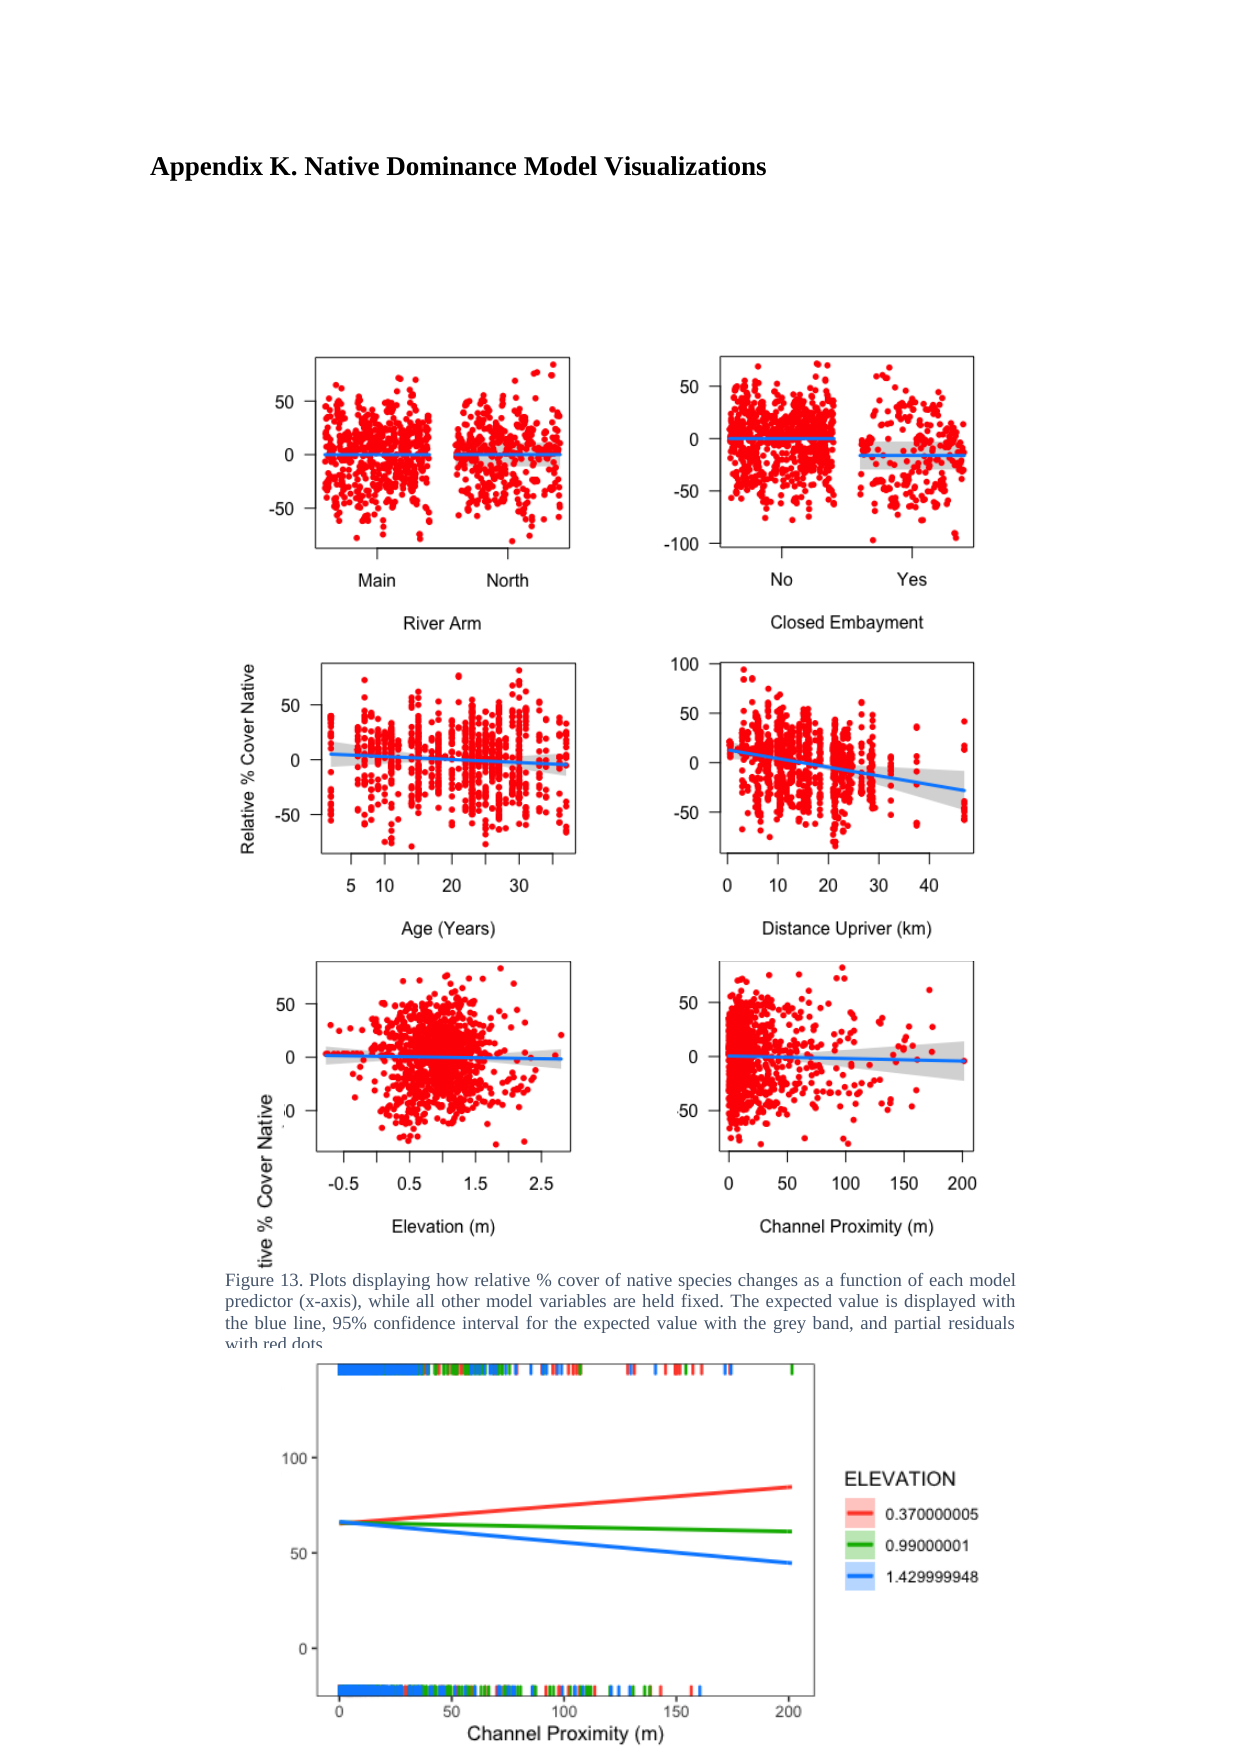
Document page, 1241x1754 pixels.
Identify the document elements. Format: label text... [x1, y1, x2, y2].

picture [660, 270, 1018, 1259]
subtitle Appendix K. Native Dominance Model Visualizations [150, 150, 1090, 181]
picture [235, 271, 620, 1268]
picture [248, 1348, 999, 1754]
